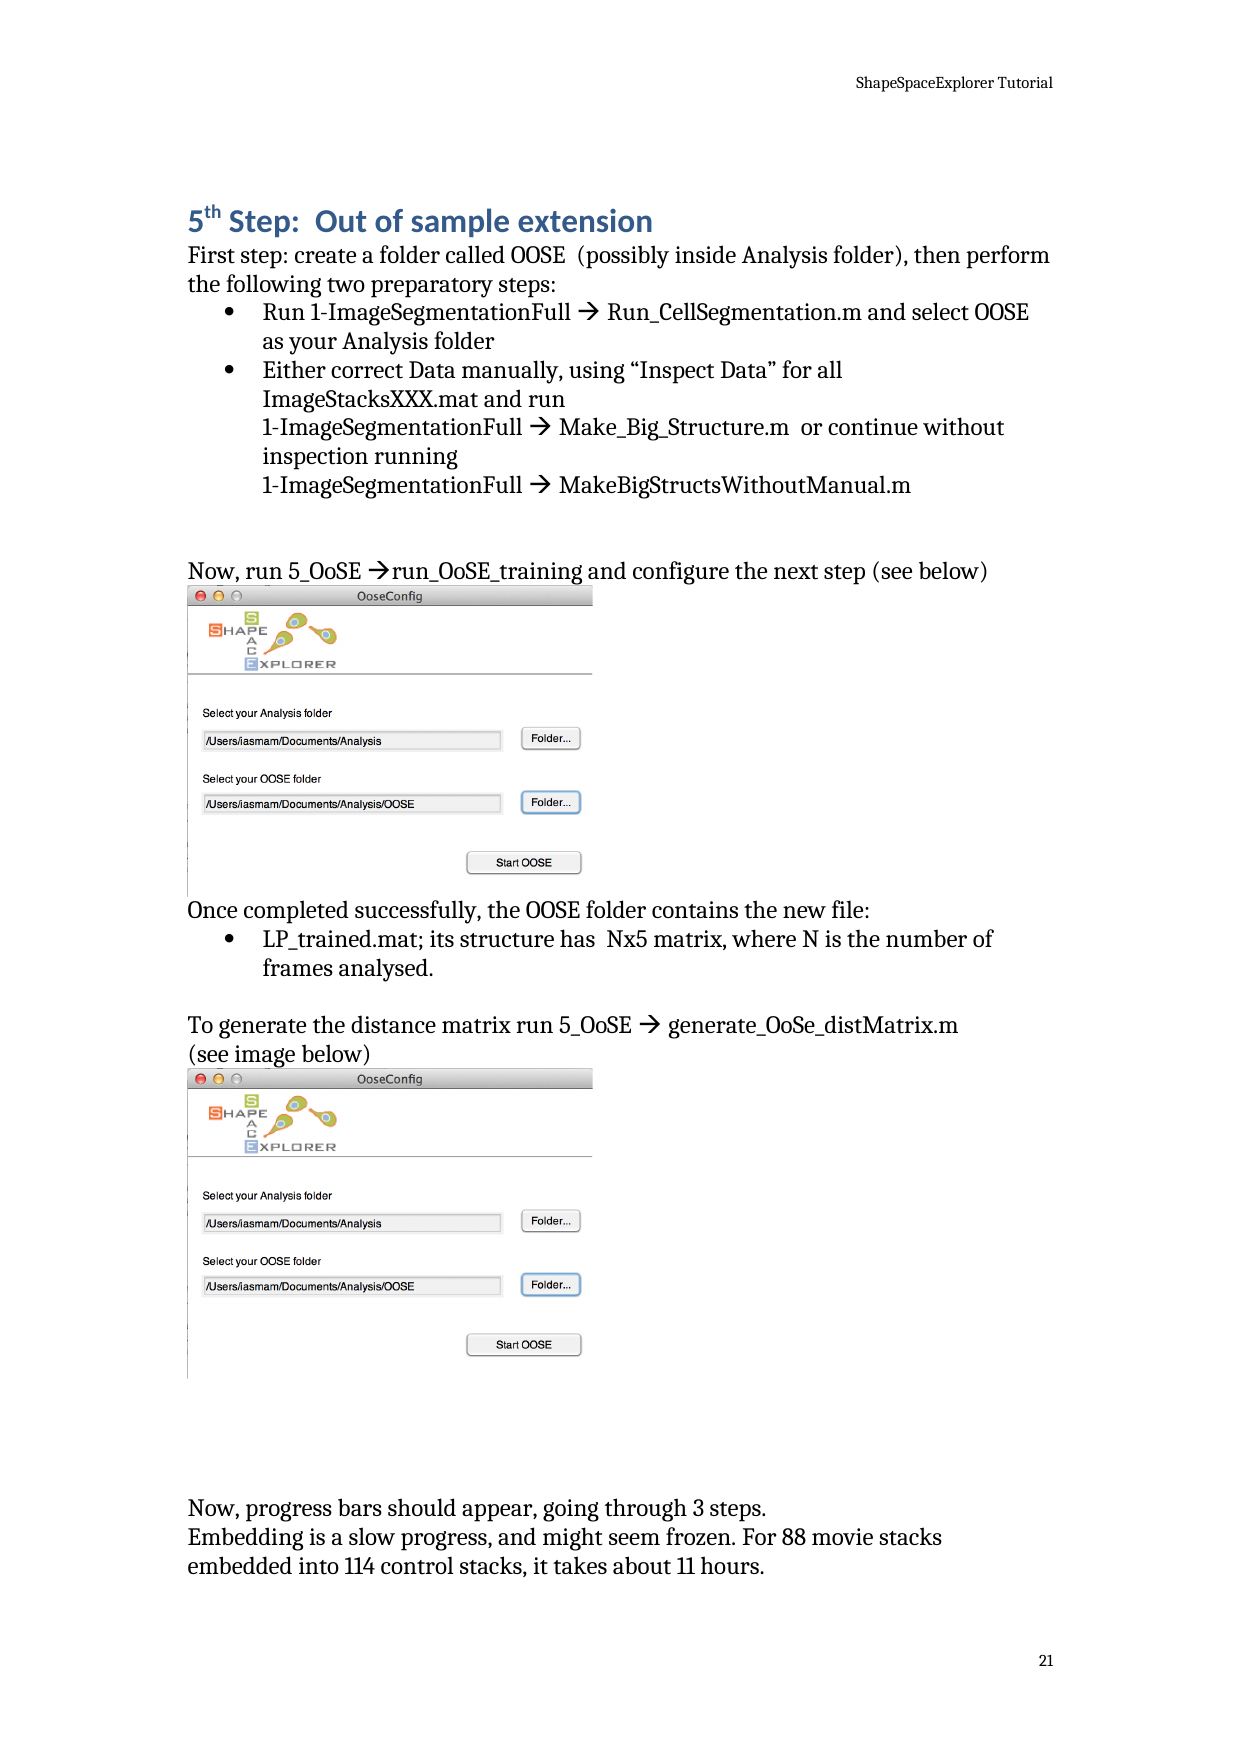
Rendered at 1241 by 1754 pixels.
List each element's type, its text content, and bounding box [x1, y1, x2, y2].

list 1-ImageSegmentationFull MakeBigStructsWithoutManual.m [262, 471, 1053, 499]
text First step: create a folder called OOSE (possibly inside Analysis folder), then perform the following two preparatory steps: [187, 241, 1053, 298]
picture [187, 1068, 593, 1379]
picture [187, 585, 593, 897]
list Run 1-ImageSegmentationFull Run_CellSegmentation.m and select OOSE as your Analysis folder [225, 298, 1053, 356]
list LP_trained.mat; its structure has Nx5 matrix, where N is the number of frames analysed. [225, 925, 1053, 982]
text To generate the distance matrix run 5_OoSE generate_OoSe_distMatrix.m [187, 1011, 1053, 1040]
text Once completed successfully, the OOSE folder contains the new file: [187, 896, 1053, 925]
text Now, run 5_OoSE run_OoSE_training and configure the next step (see below) [187, 557, 1053, 586]
subtitle 5th Step: Out of sample extension [187, 200, 1053, 241]
text (see image below) [187, 1040, 1053, 1069]
text Now, progress bars should appear, going through 3 steps. Embedding is a slow progress, and might seem frozen. For 88 movie stacks embedded into 114 control stacks, it takes about 11 hours. [187, 1494, 1053, 1580]
list Either correct Data manually, using “Inspect Data” for all ImageStacksXXX.mat and run 1-ImageSegmentationFull Make_Big_Structure.m or continue without inspection running [225, 356, 1053, 471]
